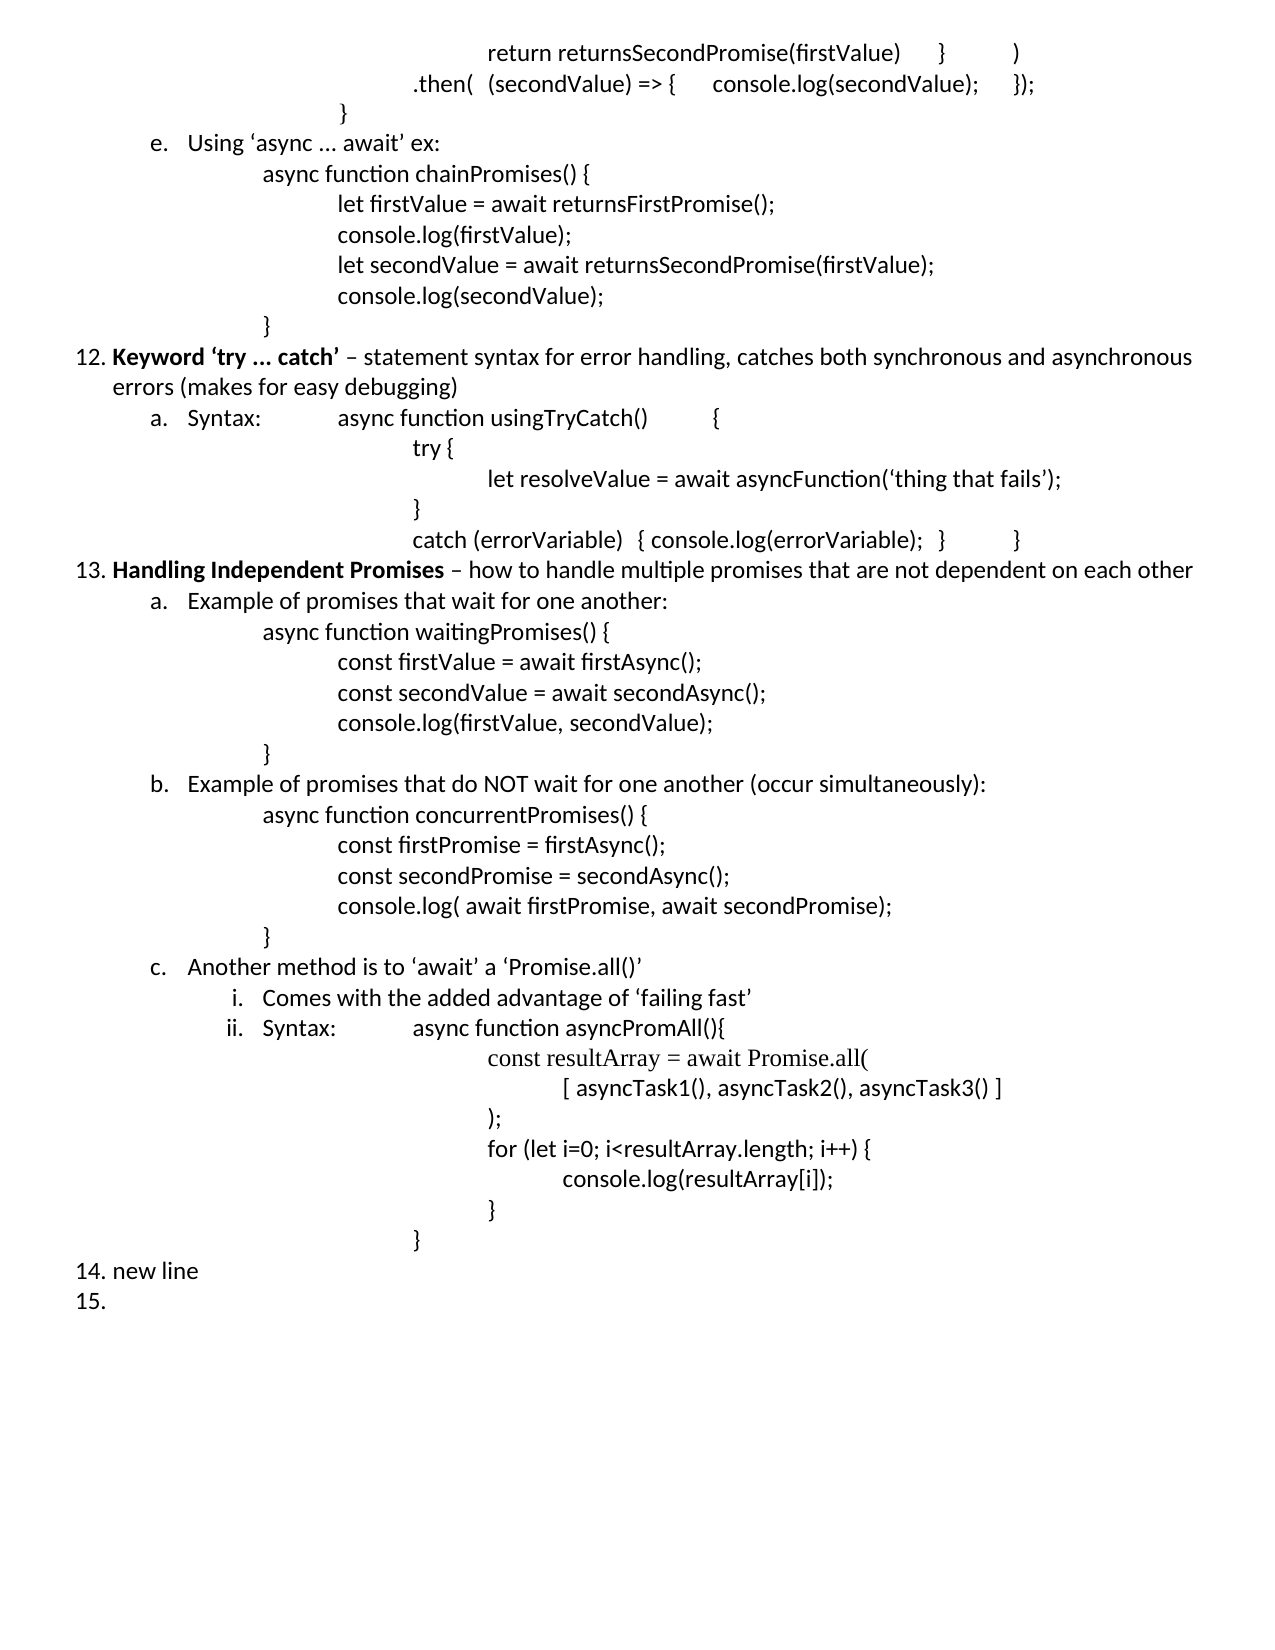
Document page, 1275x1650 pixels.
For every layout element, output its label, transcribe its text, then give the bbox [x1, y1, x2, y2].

list Example of promises that wait for one another: [150, 585, 1237, 616]
list Syntax: async function usingTryCatch() { [150, 402, 1237, 432]
list async function waitingPromises() { [187, 616, 1237, 646]
list Syntax: async function asyncPromAll(){ [244, 1012, 1237, 1043]
list Keyword ‘try ... catch’ – statement syntax for error handling, catches both synchronous and asynchronous errors (makes for easy debugging) [75, 341, 1237, 402]
list Another method is to ‘await’ a ‘Promise.all()’ [150, 951, 1237, 982]
text } [300, 98, 1237, 127]
list const secondPromise = secondAsync(); [262, 860, 1237, 890]
list } [337, 1224, 1237, 1255]
text const resultArray = await Promise.all( [412, 1043, 1237, 1072]
list Comes with the added advantage of ‘failing fast’ [244, 982, 1237, 1012]
list [ asyncTask1(), asyncTask2(), asyncTask3() ] [487, 1072, 1237, 1102]
list console.log(resultArray[i]); [487, 1163, 1237, 1194]
list for (let i=0; i<resultArray.length; i++) { [412, 1133, 1237, 1163]
list console.log(firstValue, secondValue); [337, 707, 1237, 738]
list const firstValue = await firstAsync(); [262, 646, 1237, 677]
list } [187, 738, 1237, 768]
list async function concurrentPromises() { [262, 799, 1237, 829]
list console.log(secondValue); [262, 280, 1237, 310]
list let secondValue = await returnsSecondPromise(firstValue); [262, 249, 1237, 280]
list const secondValue = await secondAsync(); [262, 677, 1237, 707]
list async function chainPromises() { [187, 158, 1237, 188]
list new line [75, 1255, 1237, 1285]
list } [262, 921, 1237, 951]
list let firstValue = await returnsFirstPromise(); [262, 188, 1237, 219]
list Handling Independent Promises – how to handle multiple promises that are not dependent on each other [75, 554, 1237, 585]
list } [412, 1194, 1237, 1224]
list const firstPromise = firstAsync(); [262, 829, 1237, 860]
list let resolveValue = await asyncFunction(‘thing that fails’); [412, 463, 1237, 493]
list Example of promises that do NOT wait for one another (occur simultaneously): [150, 768, 1237, 799]
list Using ‘async ... await’ ex: [150, 127, 1237, 158]
list catch (errorVariable) { console.log(errorVariable); } } [337, 524, 1237, 554]
list return returnsSecondPromise(firstValue) } ) [412, 37, 1237, 68]
list try { [337, 432, 1237, 463]
list console.log( await firstPromise, await secondPromise); [262, 890, 1237, 921]
list console.log(firstValue); [262, 219, 1237, 249]
list ); [412, 1102, 1237, 1133]
list } [187, 310, 1237, 341]
list .then( (secondValue) => { console.log(secondValue); }); [337, 68, 1237, 98]
list } [337, 493, 1237, 524]
